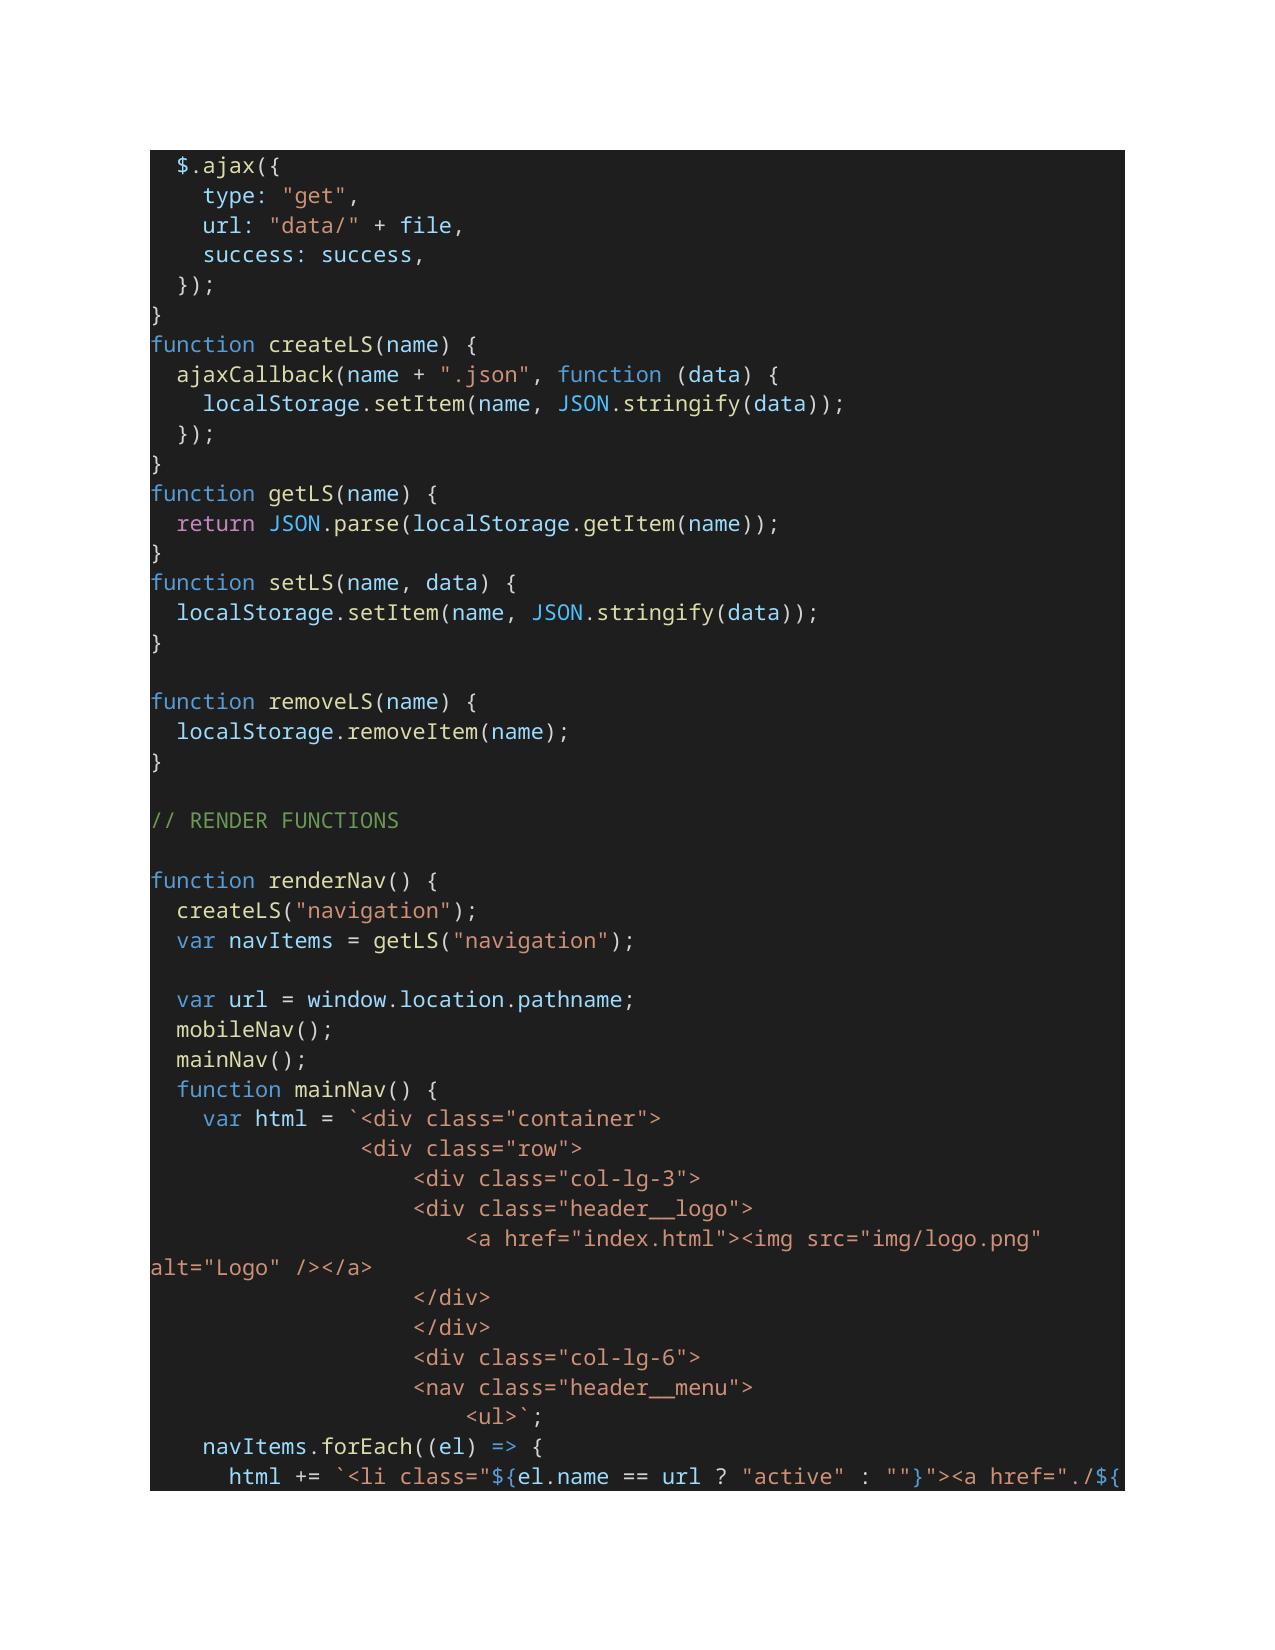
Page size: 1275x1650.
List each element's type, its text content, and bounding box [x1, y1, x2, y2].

text mobileNav(); [150, 1014, 1125, 1044]
text <ul>`; [150, 1401, 1125, 1431]
text <nav class="header__menu"> [150, 1371, 1125, 1401]
text // RENDER FUNCTIONS [150, 805, 1125, 835]
text <div class="col-lg-6"> [150, 1342, 1125, 1371]
text mainNav(); [150, 1044, 1125, 1073]
text } [150, 299, 1125, 329]
text }); [150, 418, 1125, 448]
text function getLS(name) { [150, 478, 1125, 507]
text } [150, 627, 1125, 656]
text localStorage.setItem(name, JSON.stringify(data)); [150, 597, 1125, 627]
text } [150, 537, 1125, 567]
text </div> [150, 1312, 1125, 1342]
text ajaxCallback(name + ".json", function (data) { [150, 358, 1125, 388]
text navItems.forEach((el) => { [150, 1431, 1125, 1461]
text $.ajax({ [150, 150, 1125, 180]
text var url = window.location.pathname; [150, 984, 1125, 1014]
text } [150, 746, 1125, 776]
text function setLS(name, data) { [150, 567, 1125, 597]
text <a href="index.html"><img src="img/logo.png" alt="Logo" /></a> [150, 1222, 1125, 1282]
text createLS("navigation"); [150, 895, 1125, 924]
text <div class="row"> [150, 1133, 1125, 1163]
text localStorage.removeItem(name); [150, 716, 1125, 746]
text function mainNav() { [150, 1073, 1125, 1103]
text function renderNav() { [150, 865, 1125, 895]
text html += `<li class="${el.name == url ? "active" : ""}"><a href="./${ [150, 1461, 1125, 1491]
text function removeLS(name) { [150, 686, 1125, 716]
text }); [150, 269, 1125, 299]
text url: "data/" + file, [150, 209, 1125, 239]
text } [150, 448, 1125, 478]
text var navItems = getLS("navigation"); [150, 924, 1125, 954]
text </div> [150, 1282, 1125, 1312]
text return JSON.parse(localStorage.getItem(name)); [150, 507, 1125, 537]
text success: success, [150, 239, 1125, 269]
text <div class="header__logo"> [150, 1193, 1125, 1222]
text type: "get", [150, 180, 1125, 209]
text function createLS(name) { [150, 329, 1125, 358]
text localStorage.setItem(name, JSON.stringify(data)); [150, 388, 1125, 418]
text var html = `<div class="container"> [150, 1103, 1125, 1133]
text <div class="col-lg-3"> [150, 1163, 1125, 1193]
